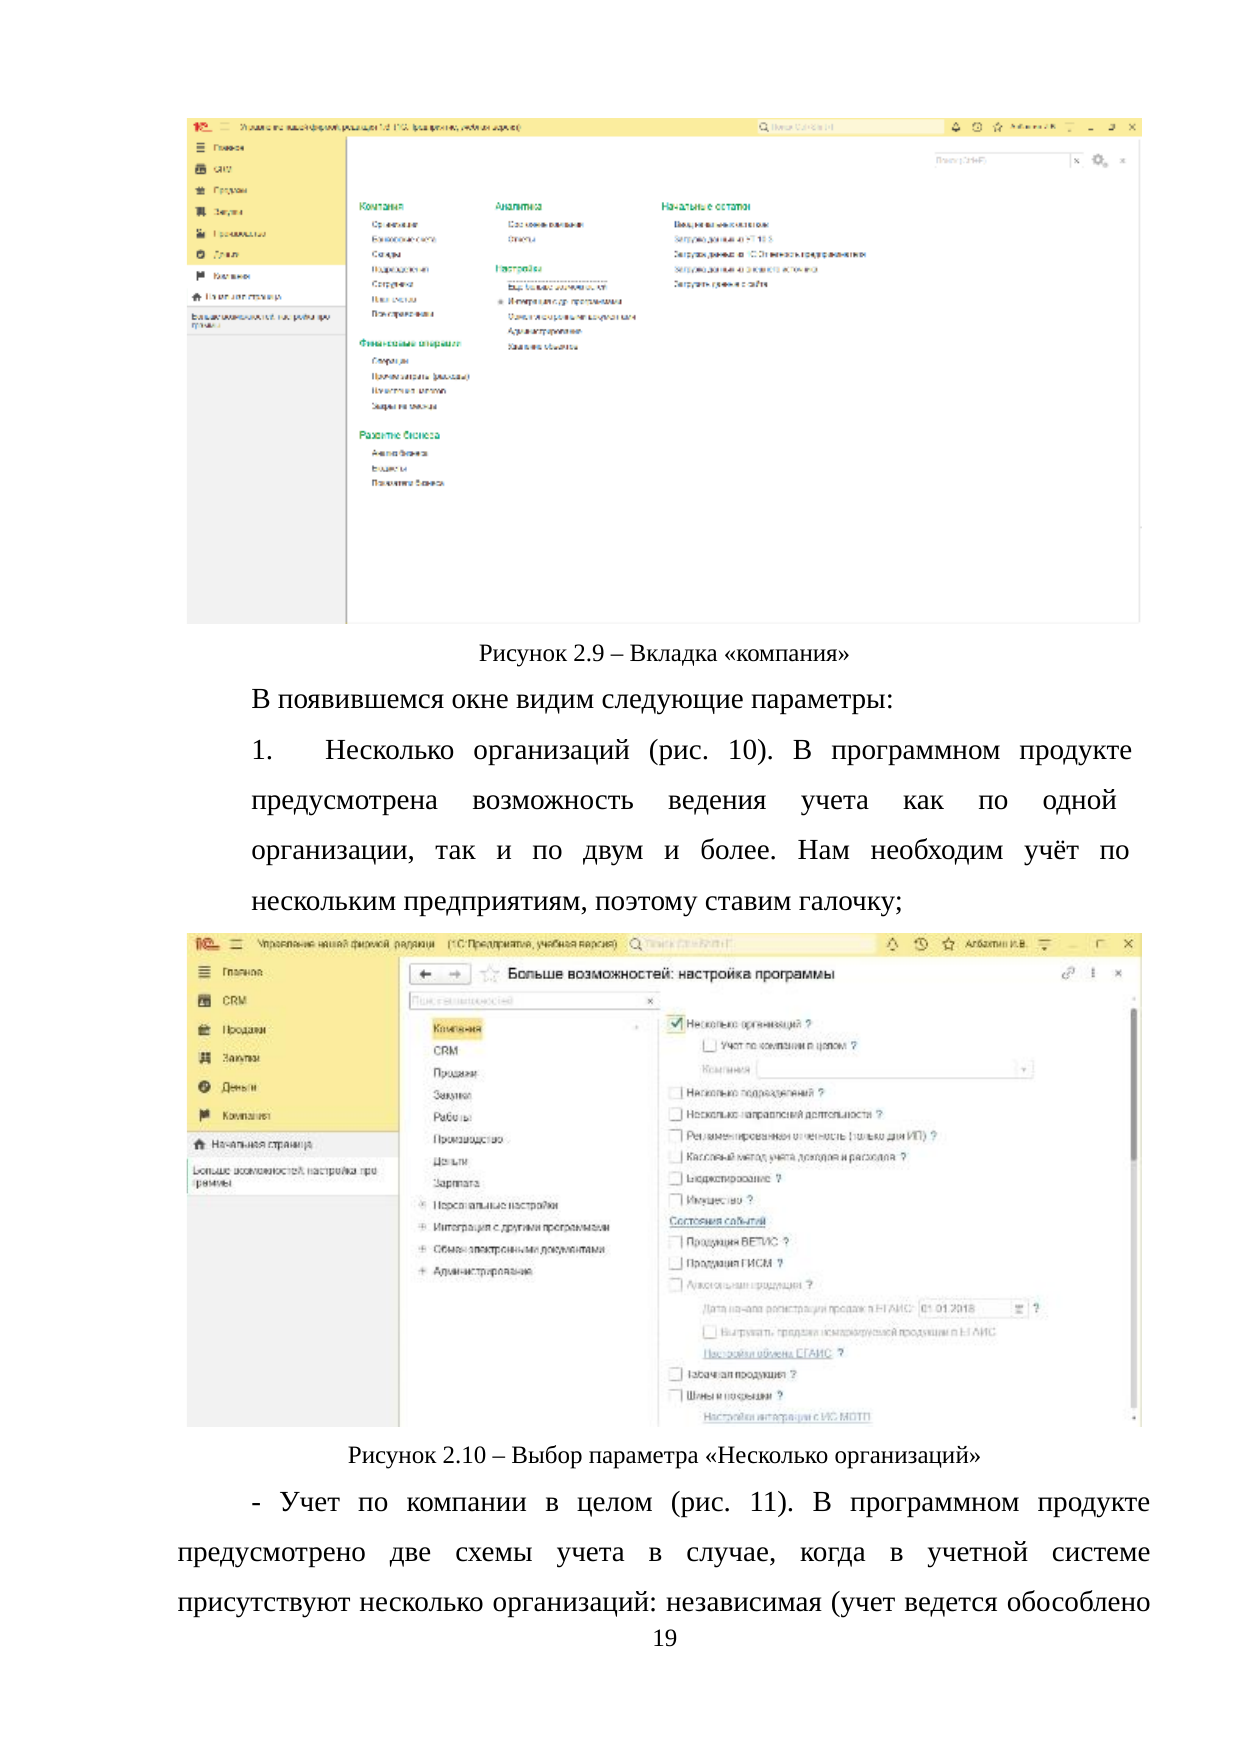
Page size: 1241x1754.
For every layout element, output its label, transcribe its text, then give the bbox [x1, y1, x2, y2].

text В появившемся окне видим следующие параметры: [177, 681, 1152, 715]
picture [186, 118, 1142, 624]
text Рисунок 2.9 – Вкладка «компания» [177, 638, 1152, 667]
list Несколько организаций (рис. 10). В программном продукте предусмотрена возможность ведения учета как по одной организации, так и по двум и более. Нам необходим учёт по нескольким предприятиям, поэтому ставим галочку; [177, 732, 1152, 916]
picture [186, 933, 1142, 1427]
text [177, 1484, 1152, 1618]
text Рисунок 2.10 – Выбор параметра «Несколько организаций» [177, 1441, 1152, 1469]
